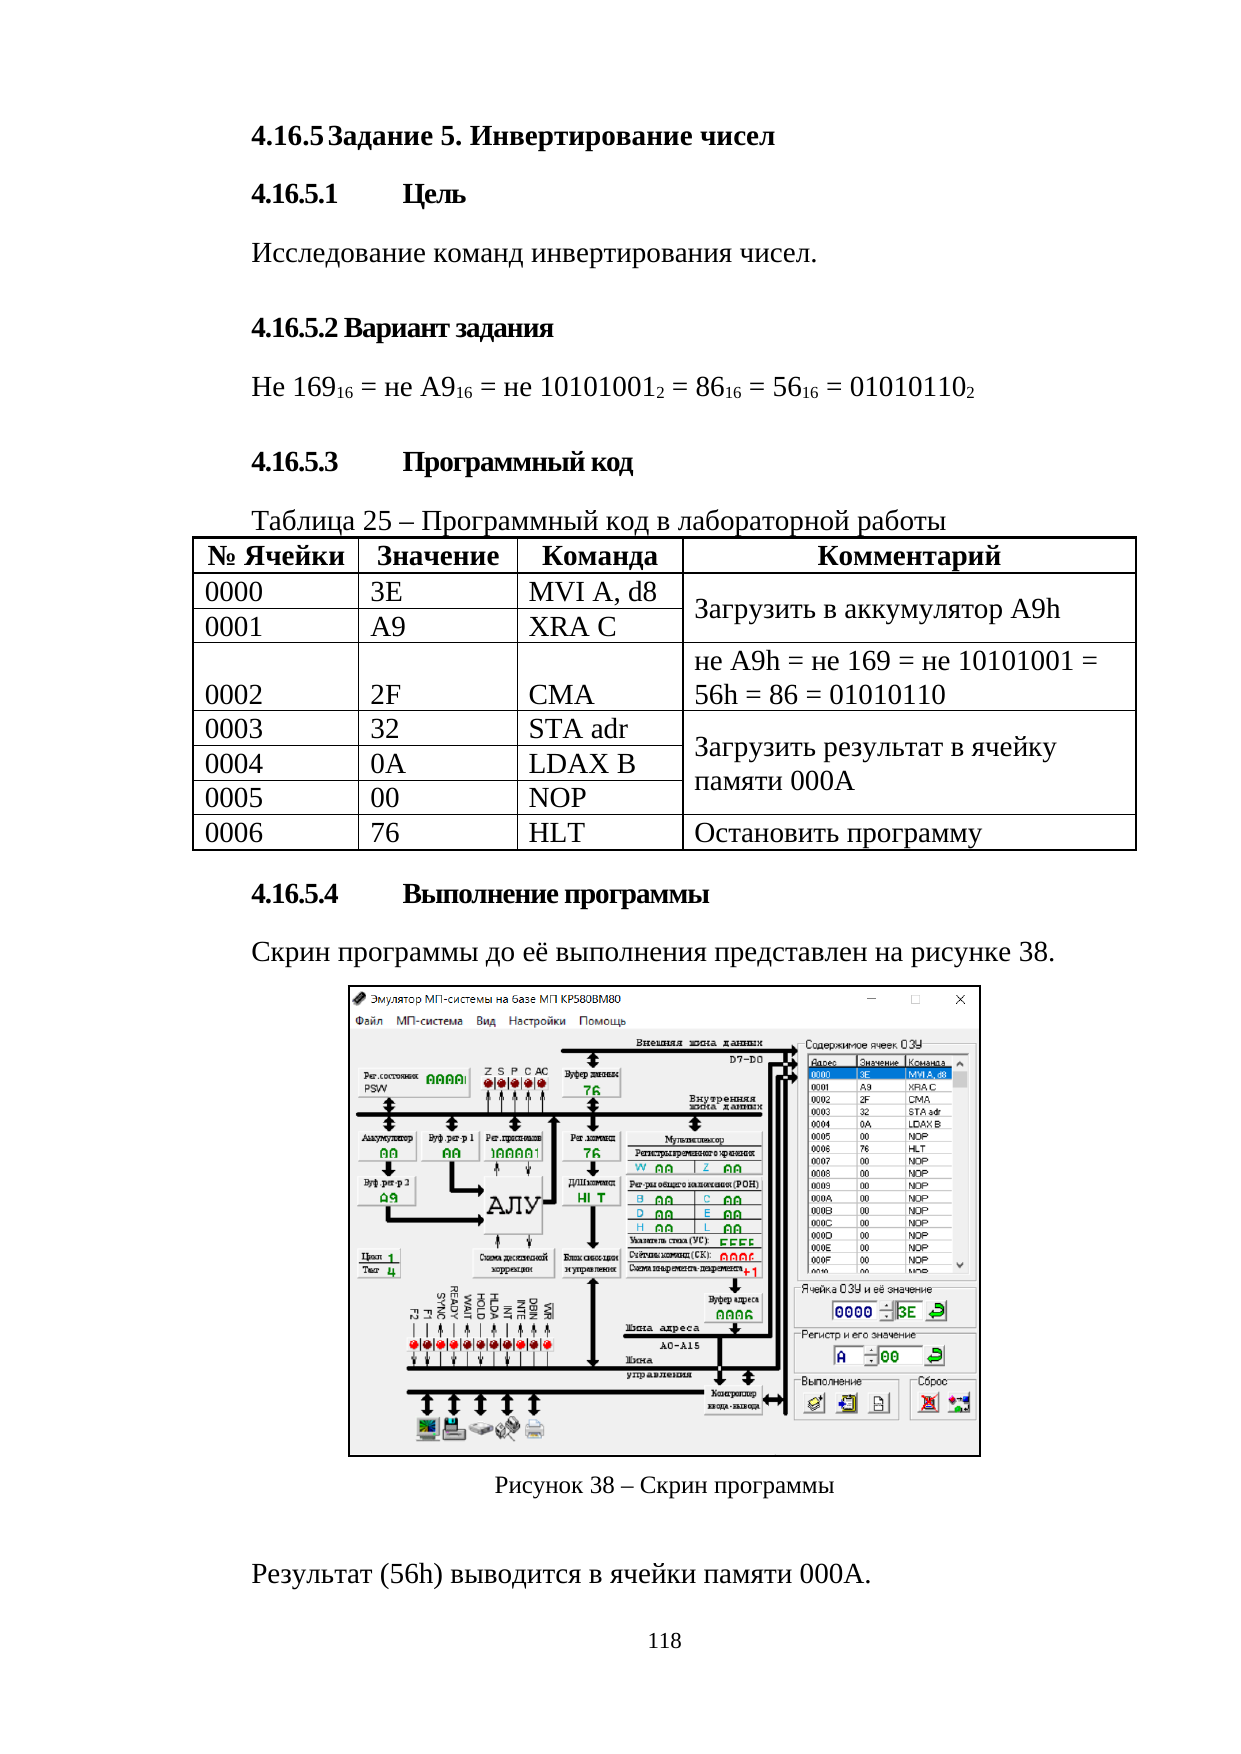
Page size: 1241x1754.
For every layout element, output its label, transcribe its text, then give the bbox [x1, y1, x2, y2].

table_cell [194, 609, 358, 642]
title 4.16.5.2 Вариант задания [177, 311, 1152, 344]
text Рисунок 38 – Скрин программы [177, 1470, 1152, 1499]
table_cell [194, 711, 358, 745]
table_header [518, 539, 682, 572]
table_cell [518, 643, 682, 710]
text Скрин программы до её выполнения представлен на рисунке 38. [177, 934, 1152, 968]
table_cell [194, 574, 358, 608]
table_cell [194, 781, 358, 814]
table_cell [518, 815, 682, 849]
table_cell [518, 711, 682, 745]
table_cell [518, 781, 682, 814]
text Не 16916 = не A916 = не 101010012 = 8616 = 5616 = 010101102 [177, 369, 1152, 403]
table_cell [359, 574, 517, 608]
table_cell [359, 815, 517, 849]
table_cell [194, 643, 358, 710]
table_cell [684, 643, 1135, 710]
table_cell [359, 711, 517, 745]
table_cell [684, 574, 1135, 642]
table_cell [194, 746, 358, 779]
title 4.16.5.4 Выполнение программы [177, 876, 1152, 909]
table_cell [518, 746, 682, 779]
text Результат (56h) выводится в ячейки памяти 000A. [177, 1556, 1152, 1590]
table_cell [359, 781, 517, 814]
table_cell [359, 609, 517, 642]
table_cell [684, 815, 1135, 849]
picture [350, 987, 979, 1455]
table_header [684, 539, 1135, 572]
text Таблица 25 – Программный код в лабораторной работы [177, 503, 1152, 536]
title 4.16.5.3 Программный код [177, 444, 1152, 478]
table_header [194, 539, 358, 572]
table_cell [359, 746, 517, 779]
subtitle Задание 5. Инвертирование чисел [177, 118, 1152, 152]
title 4.16.5.1 Цель [177, 177, 1152, 210]
text Исследование команд инвертирования чисел. [177, 235, 1152, 269]
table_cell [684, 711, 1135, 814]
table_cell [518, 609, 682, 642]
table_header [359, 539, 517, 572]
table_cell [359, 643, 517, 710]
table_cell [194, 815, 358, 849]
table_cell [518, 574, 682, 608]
